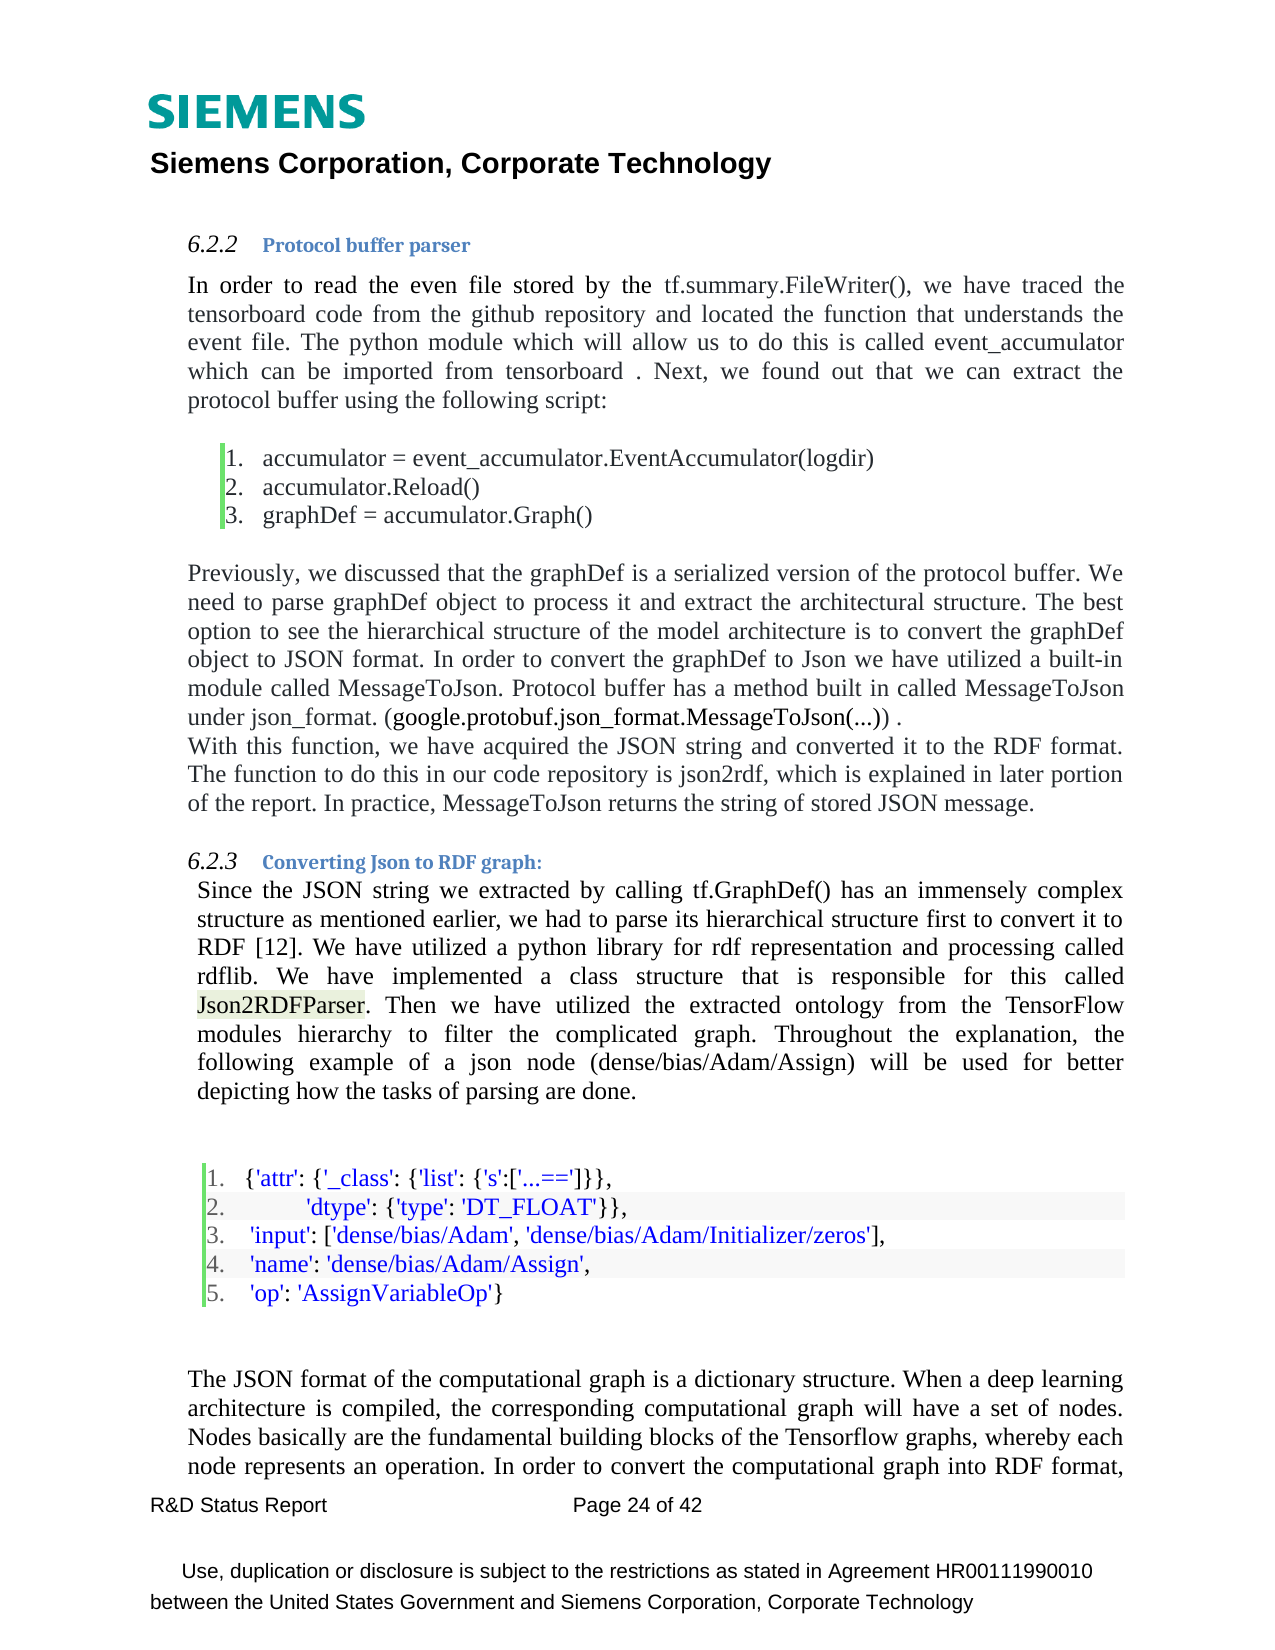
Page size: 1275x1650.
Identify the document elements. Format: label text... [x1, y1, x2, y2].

list In order to read the even file stored by the tf.summary.FileWriter(), we have traced the tensorboard code from the github repository and located the function that understands the event file. The python module which will allow us to do this is called event_accumulator which can be imported from tensorboard . Next, we found out that we can extract the protocol buffer using the following script: [187, 270, 1125, 414]
list Previously, we discussed that the graphDef is a serialized version of the protocol buffer. We need to parse graphDef object to process it and extract the architectural structure. The best option to see the hierarchical structure of the model architecture is to convert the graphDef object to JSON format. In order to convert the graphDef to Json we have utilized a built-in module called MessageToJson. Protocol buffer has a method built in called MessageToJson under json_format. (google.protobuf.json_format.MessageToJson(...)) . [187, 558, 1125, 731]
list 'name': 'dense/bias/Adam/Assign', [206, 1249, 1125, 1278]
text Since the JSON string we extracted by calling tf.GraphDef() has an immensely complex structure as mentioned earlier, we had to parse its hierarchical structure first to convert it to RDF [12]. We have utilized a python library for rdf representation and processing called rdflib. We have implemented a class structure that is responsible for this called Json2RDFParser. Then we have utilized the extracted ontology from the TensorFlow modules hierarchy to filter the complicated graph. Throughout the explanation, the following example of a json node (dense/bias/Adam/Assign) will be used for better depicting how the tasks of parsing are done. [197, 875, 1125, 1105]
list 'input': ['dense/bias/Adam', 'dense/bias/Adam/Initializer/zeros'], [206, 1220, 1125, 1249]
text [187, 1364, 1125, 1479]
list accumulator = event_accumulator.EventAccumulator(logdir) [225, 443, 1125, 472]
list {'attr': {'_class': {'list': {'s':['...==']}}, [206, 1163, 1125, 1192]
subtitle Converting Json to RDF graph: [187, 846, 1125, 875]
subtitle Protocol buffer parser [187, 229, 1125, 257]
list graphDef = accumulator.Graph() [225, 500, 1125, 529]
text With this function, we have acquired the JSON string and converted it to the RDF format. The function to do this in our code repository is json2rdf, which is explained in later portion of the report. In practice, MessageToJson returns the string of stored JSON message. [187, 731, 1125, 817]
list accumulator.Reload() [225, 472, 1125, 500]
list 'dtype': {'type': 'DT_FLOAT'}}, [206, 1192, 1125, 1220]
list 'op': 'AssignVariableOp'} [206, 1278, 1125, 1307]
